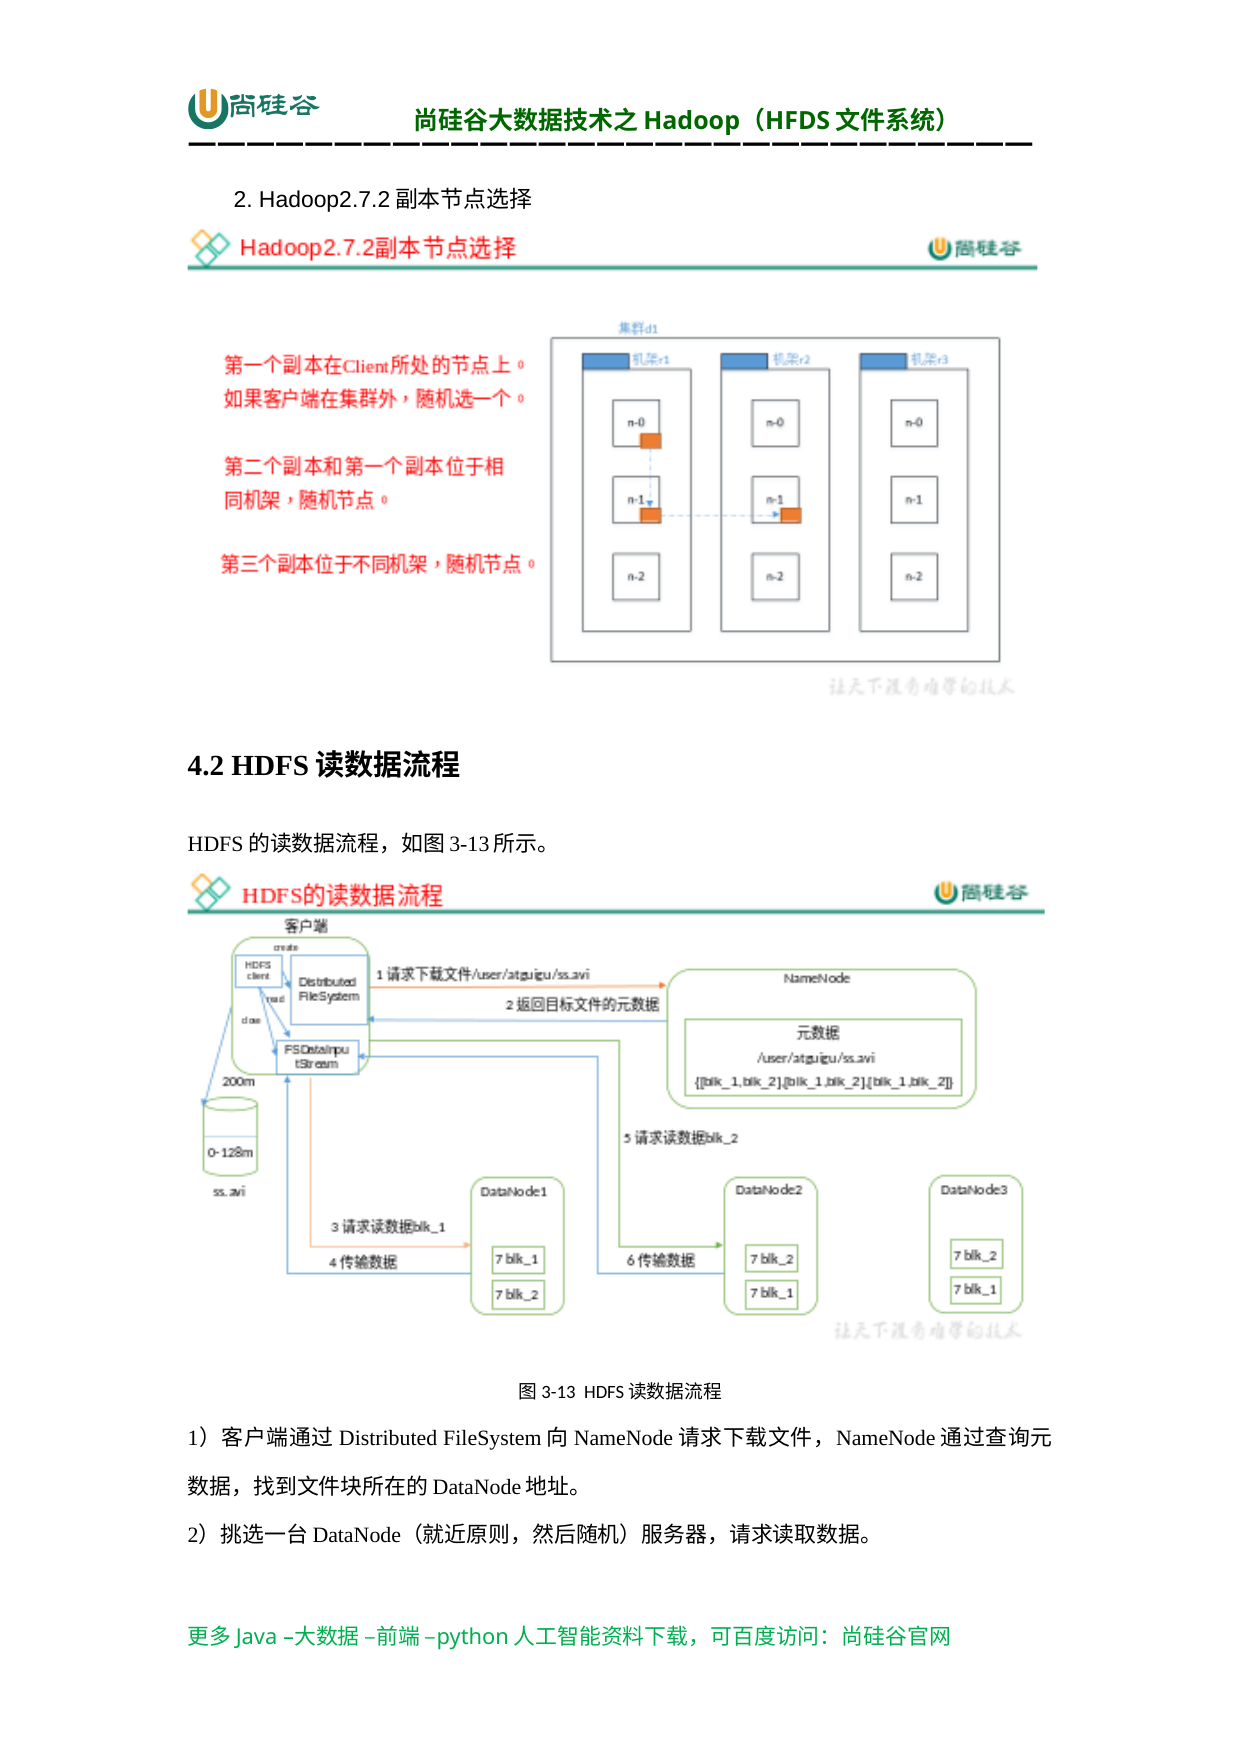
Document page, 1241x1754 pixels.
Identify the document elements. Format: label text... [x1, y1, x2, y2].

text 图3-13 HDFS读数据流程 [187, 1374, 1053, 1406]
subtitle 4.2 HDFS读数据流程 [187, 730, 1053, 795]
text 2. Hadoop2.7.2副本节点选择 [187, 165, 1053, 230]
picture [187, 88, 320, 130]
text 2）挑选一台DataNode（就近原则，然后随机）服务器，请求读取数据。 [187, 1517, 1053, 1549]
text 1）客户端通过Distributed FileSystem向NameNode请求下载文件，NameNode通过查询元数据，找到文件块所在的DataNode地址。 [187, 1420, 1053, 1501]
text HDFS的读数据流程，如图3-13所示。 [187, 825, 1053, 858]
